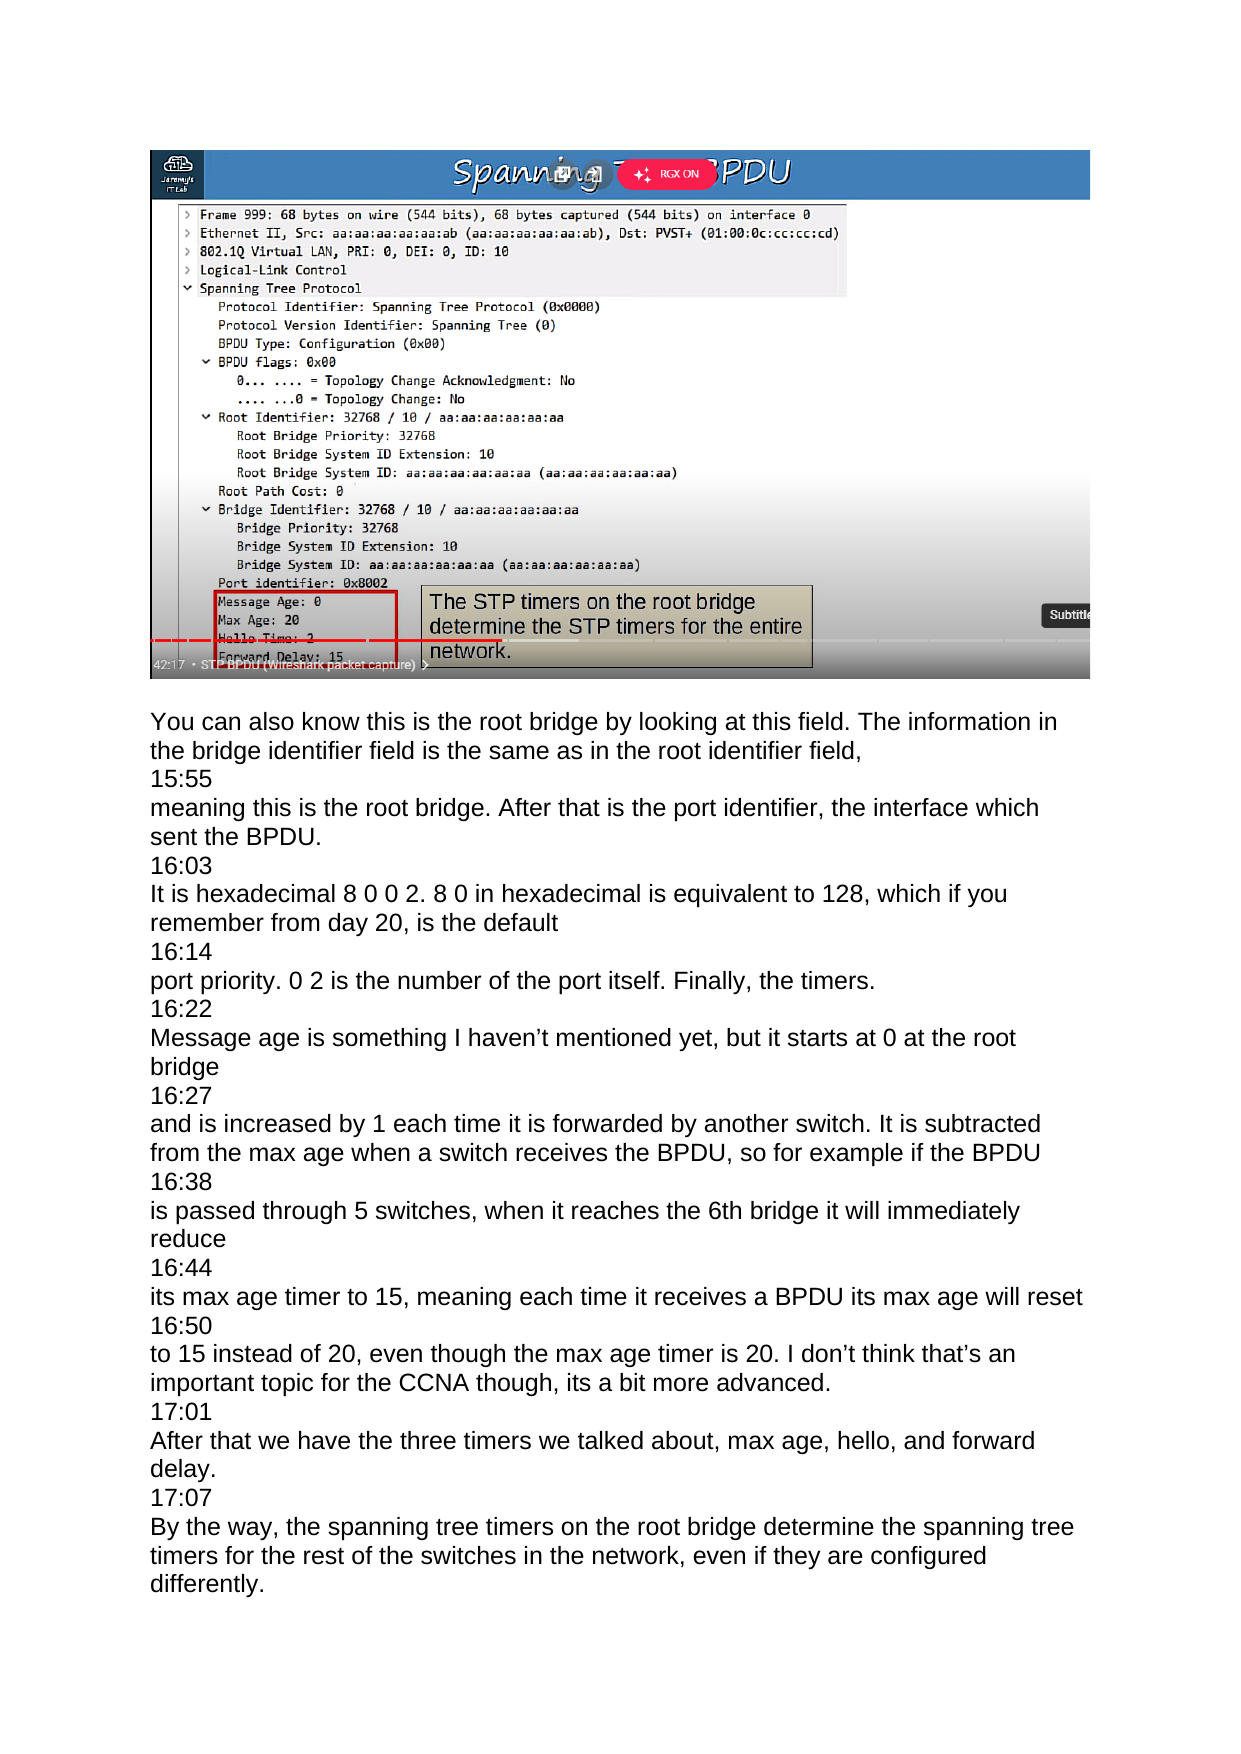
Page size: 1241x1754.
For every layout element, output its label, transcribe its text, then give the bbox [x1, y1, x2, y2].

text 16:50 [150, 1311, 1090, 1339]
text is passed through 5 switches, when it reaches the 6th bridge it will immediately reduce [150, 1196, 1090, 1253]
text and is increased by 1 each time it is forwarded by another switch. It is subtracted from the max age when a switch receives the BPDU, so for example if the BPDU [150, 1109, 1090, 1167]
text 16:03 [150, 851, 1090, 879]
text By the way, the spanning tree timers on the root bridge determine the spanning tree timers for the rest of the switches in the network, even if they are configured differently. [150, 1512, 1090, 1598]
text 16:14 [150, 937, 1090, 966]
text port priority. 0 2 is the number of the port itself. Finally, the timers. [150, 966, 1090, 994]
text to 15 instead of 20, even though the max age timer is 20. I don’t think that’s an important topic for the CCNA though, its a bit more advanced. [150, 1339, 1090, 1397]
text After that we have the three timers we talked about, max age, hello, and forward delay. [150, 1426, 1090, 1483]
text 17:07 [150, 1483, 1090, 1512]
text 16:44 [150, 1253, 1090, 1282]
text 16:27 [150, 1081, 1090, 1109]
text 16:38 [150, 1167, 1090, 1196]
text its max age timer to 15, meaning each time it receives a BPDU its max age will reset [150, 1282, 1090, 1311]
text 16:22 [150, 994, 1090, 1023]
text You can also know this is the root bridge by looking at this field. The information in the bridge identifier field is the same as in the root identifier field, [150, 707, 1090, 764]
text meaning this is the root bridge. After that is the port identifier, the interface which sent the BPDU. [150, 793, 1090, 851]
text Message age is something I haven’t mentioned yet, but it starts at 0 at the root bridge [150, 1023, 1090, 1081]
text 15:55 [150, 764, 1090, 793]
text It is hexadecimal 8 0 0 2. 8 0 in hexadecimal is equivalent to 128, which if you remember from day 20, is the default [150, 879, 1090, 937]
text 17:01 [150, 1397, 1090, 1426]
